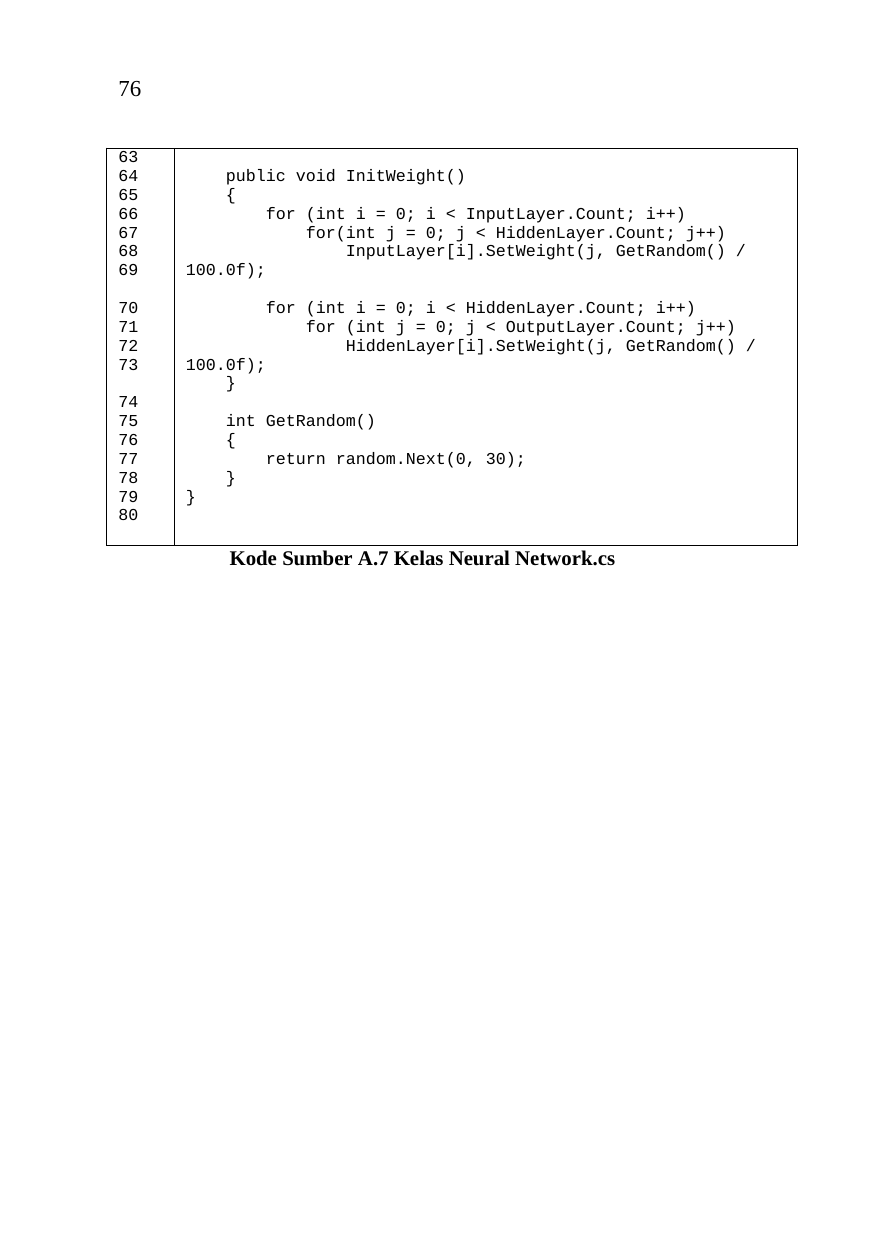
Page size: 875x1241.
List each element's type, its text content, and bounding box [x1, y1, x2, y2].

list Kode Sumber A.7 Kelas Neural Network.cs [118, 546, 726, 570]
